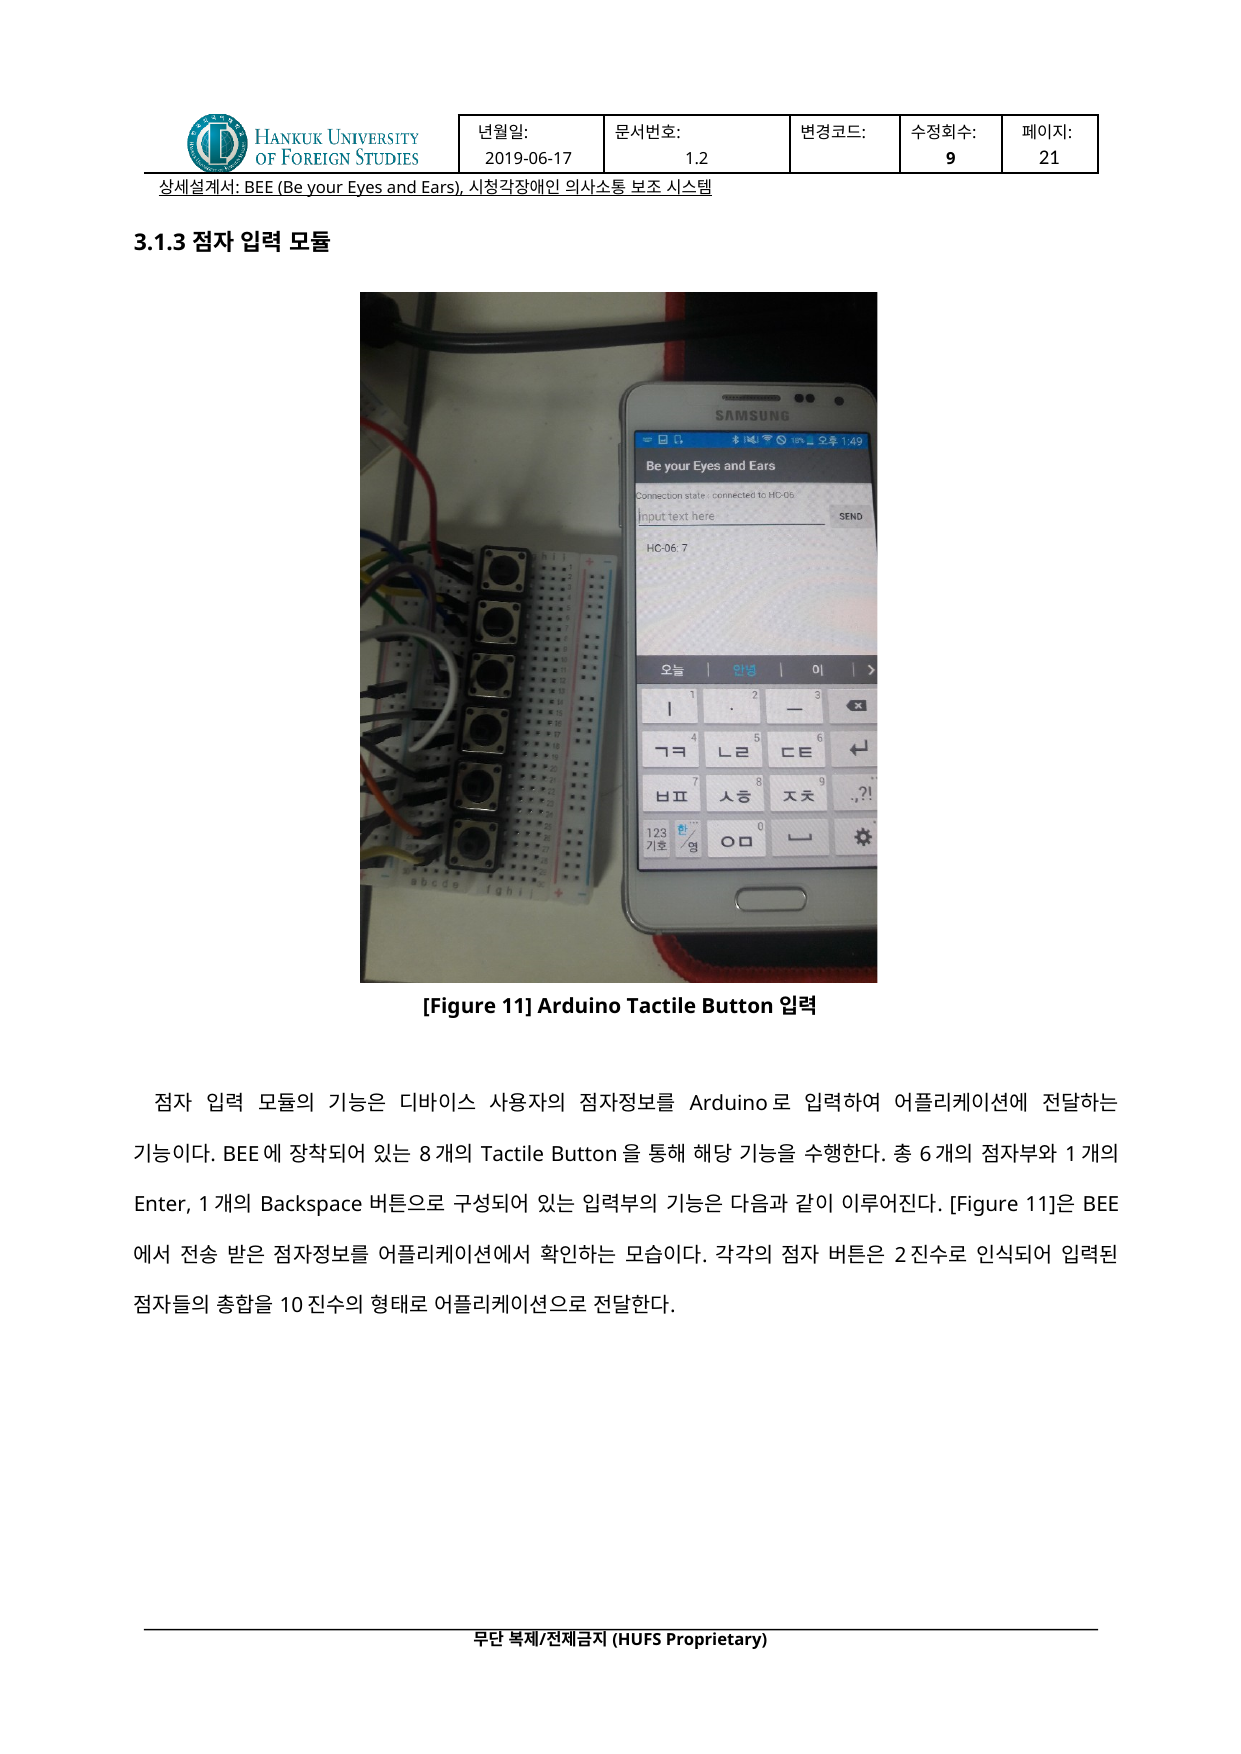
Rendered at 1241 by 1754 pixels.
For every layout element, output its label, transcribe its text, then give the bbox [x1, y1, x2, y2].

subtitle 3.1.3 점자 입력 모듈 [133, 224, 1107, 257]
picture [360, 292, 878, 983]
picture [187, 114, 419, 172]
text 점자 입력 모듈의 기능은 디바이스 사용자의 점자정보를 Arduino로 입력하여 어플리케이션에 전달하는 기능이다. BEE에 장착되어 있는 8개의 Tactile Button을 통해 해당 기능을 수행한다. 총 6개의 점자부와 1개의 Enter, 1개의 Backspace 버튼으로 구성되어 있는 입력부의 기능은 다음과 같이 이루어진다. [Figure 11]은 BEE에서 전송 받은 점자정보를 어플리케이션에서 확인하는 모습이다. 각각의 점자 버튼은 2진수로 인식되어 입력된 점자들의 총합을 10진수의 형태로 어플리케이션으로 전달한다. [133, 1070, 1119, 1323]
